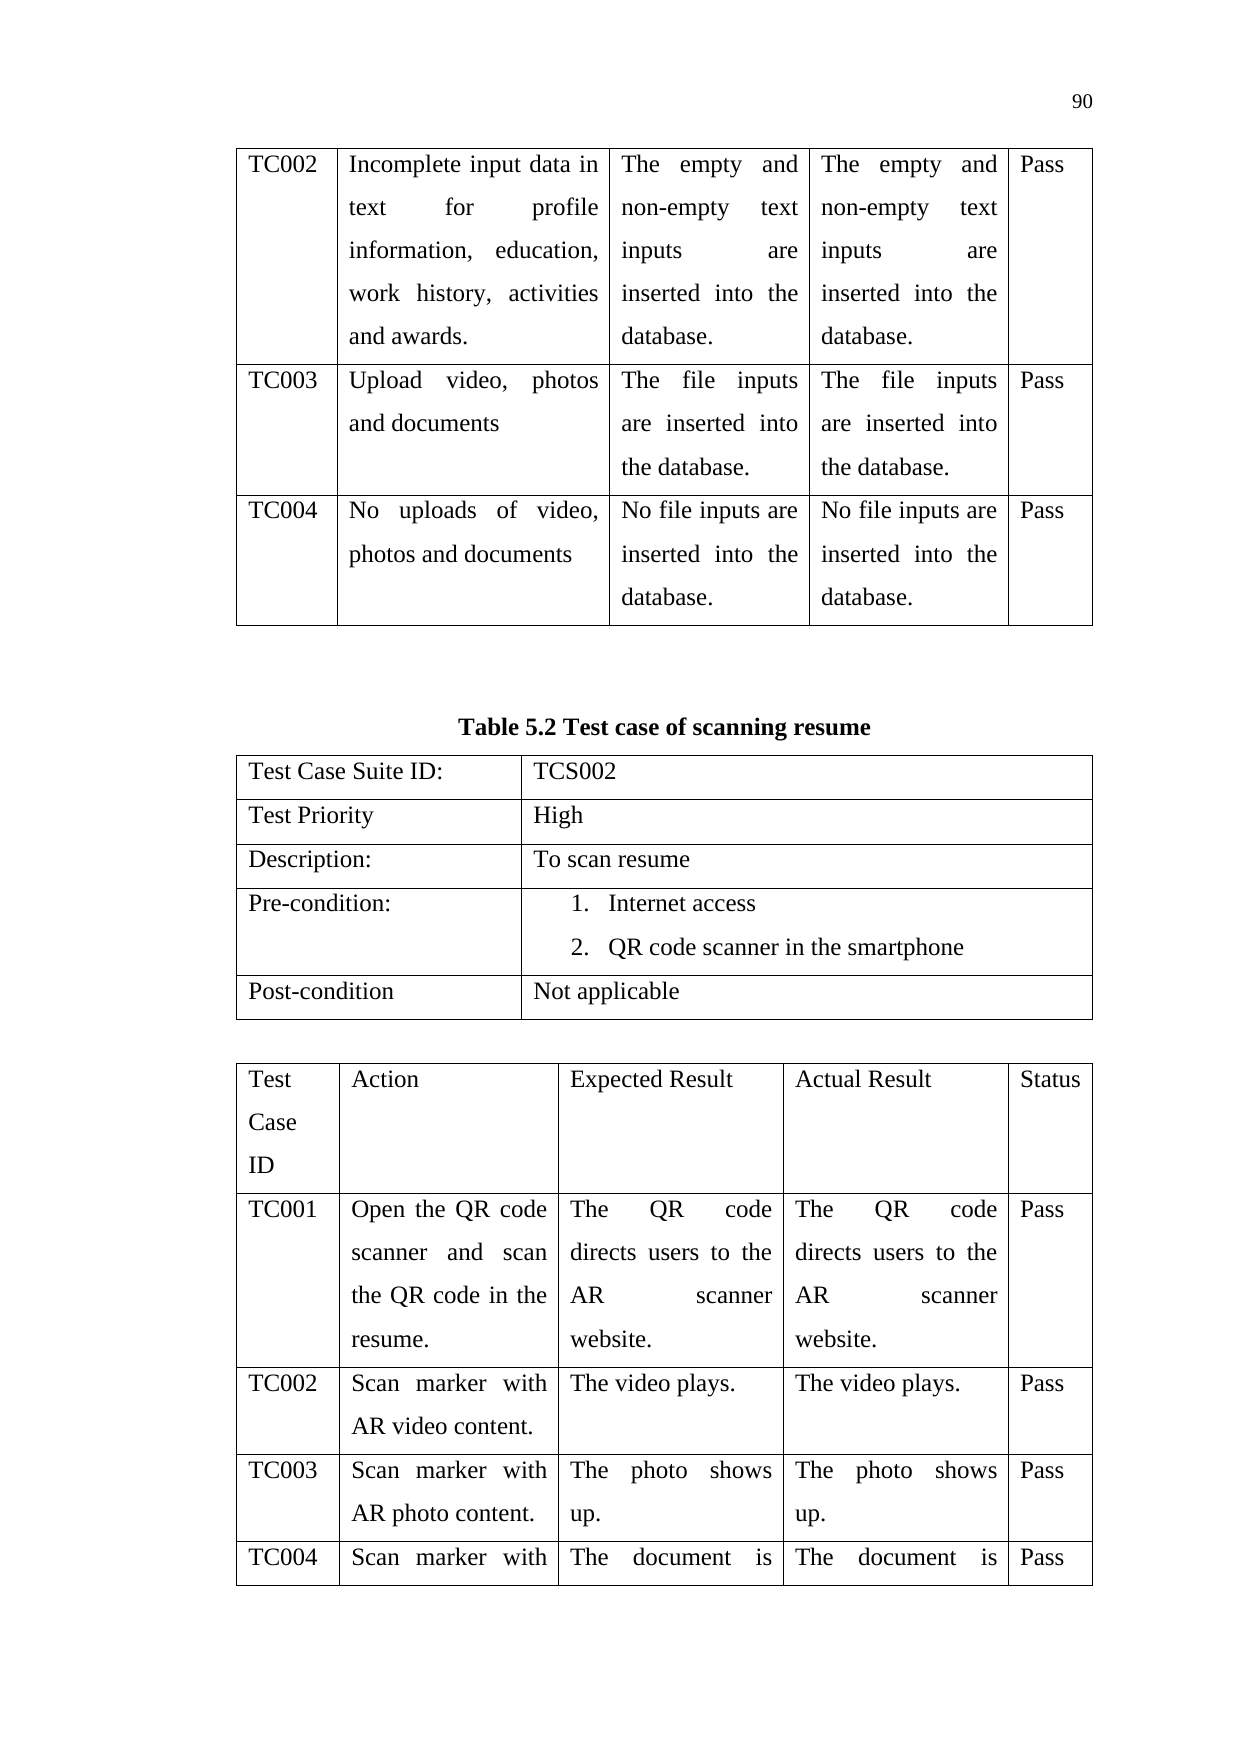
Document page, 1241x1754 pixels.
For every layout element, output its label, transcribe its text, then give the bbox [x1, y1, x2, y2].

table_cell No file inputs are inserted into the database. [610, 496, 809, 625]
table_cell Pass [1009, 365, 1092, 494]
table_cell Post-condition [237, 976, 521, 1019]
table_cell No file inputs are inserted into the database. [810, 496, 1008, 625]
table_header Action [340, 1064, 558, 1193]
table_cell The video plays. [784, 1368, 1008, 1454]
table_cell Pass [1009, 496, 1092, 625]
table_cell Not applicable [522, 976, 1092, 1019]
table_cell The photo shows up. [559, 1455, 783, 1541]
table_cell Test Priority [237, 800, 521, 843]
text Table 5.2 Test case of scanning resume [236, 712, 1092, 741]
table_cell The empty and non-empty text inputs are inserted into the database. [810, 149, 1008, 364]
table_cell Pass [1009, 1542, 1092, 1585]
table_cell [559, 1542, 783, 1585]
table_cell The file inputs are inserted into the database. [610, 365, 809, 494]
table_cell The QR code directs users to the AR scanner website. [559, 1194, 783, 1367]
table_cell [784, 1542, 1008, 1585]
table_cell Pass [1009, 1368, 1092, 1454]
table_cell The empty and non-empty text inputs are inserted into the database. [610, 149, 809, 364]
table_cell The video plays. [559, 1368, 783, 1454]
table_cell Incomplete input data in text for profile information, education, work history, activities and awards. [338, 149, 609, 364]
table_cell High [522, 800, 1092, 843]
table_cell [340, 1542, 558, 1585]
table_cell Scan marker with AR video content. [340, 1368, 558, 1454]
table_cell Internet access QR code scanner in the smartphone [522, 889, 1092, 975]
table_cell Upload video, photos and documents [338, 365, 609, 494]
table_cell TC004 [237, 1542, 339, 1585]
table_header Actual Result [784, 1064, 1008, 1193]
table_cell Pass [1009, 149, 1092, 364]
table_header Test Case ID [237, 1064, 339, 1193]
table_cell The photo shows up. [784, 1455, 1008, 1541]
table_cell Description: [237, 845, 521, 887]
table_cell TC004 [237, 496, 337, 625]
table_cell TC002 [237, 1368, 339, 1454]
table_header TCS002 [522, 756, 1092, 799]
table_cell Pass [1009, 1194, 1092, 1367]
table_cell Scan marker with AR photo content. [340, 1455, 558, 1541]
table_cell No uploads of video, photos and documents [338, 496, 609, 625]
table_cell To scan resume [522, 845, 1092, 887]
table_cell Pass [1009, 1455, 1092, 1541]
table_cell TC003 [237, 365, 337, 494]
table_cell The QR code directs users to the AR scanner website. [784, 1194, 1008, 1367]
table_header Status [1009, 1064, 1092, 1193]
table_header Expected Result [559, 1064, 783, 1193]
table_cell TC001 [237, 1194, 339, 1367]
table_header Test Case Suite ID: [237, 756, 521, 799]
table_cell The file inputs are inserted into the database. [810, 365, 1008, 494]
table_cell TC003 [237, 1455, 339, 1541]
table_cell Pre-condition: [237, 889, 521, 975]
table_cell TC002 [237, 149, 337, 364]
table_cell Open the QR code scanner and scan the QR code in the resume. [340, 1194, 558, 1367]
